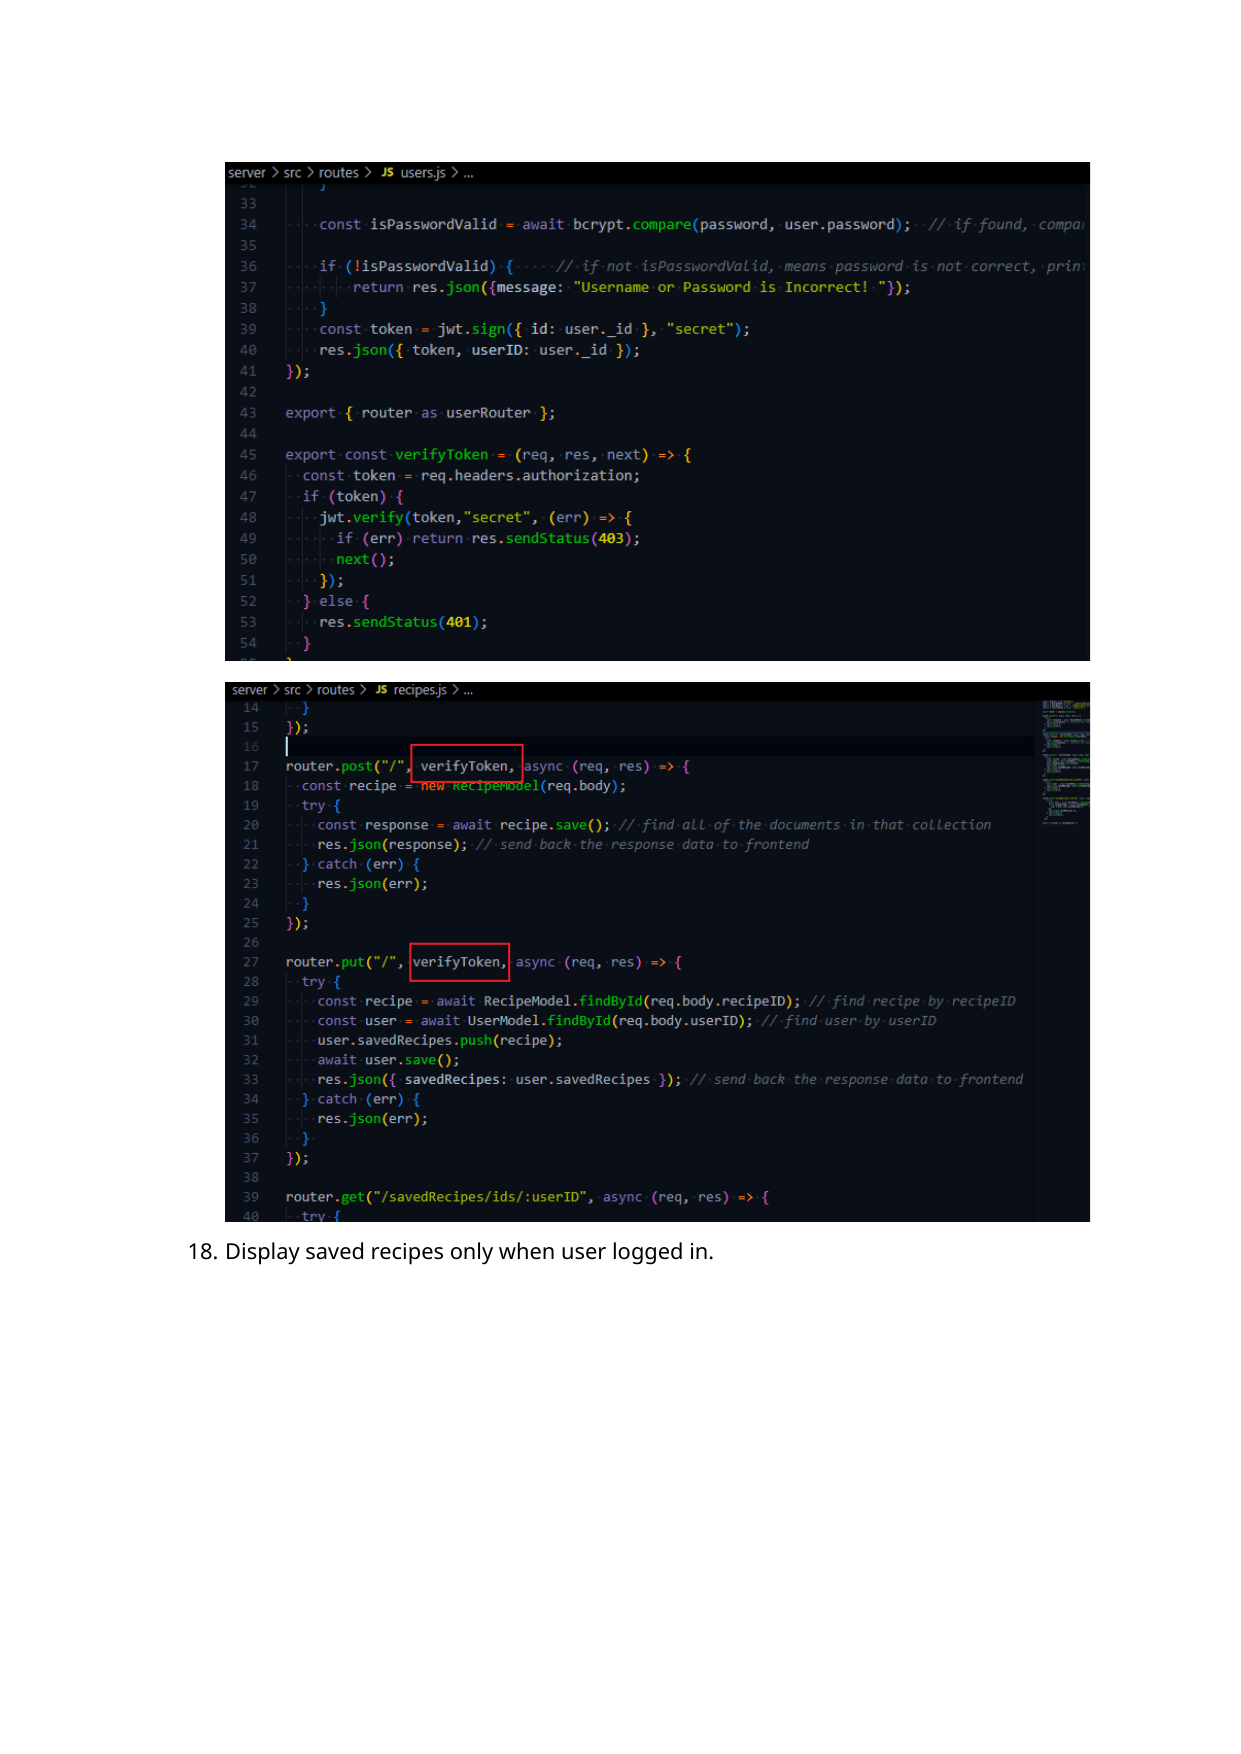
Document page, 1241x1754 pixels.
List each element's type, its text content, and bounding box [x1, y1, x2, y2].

list Display saved recipes only when user logged in. [187, 1234, 1053, 1267]
picture [225, 682, 1091, 1222]
picture [225, 162, 1091, 661]
